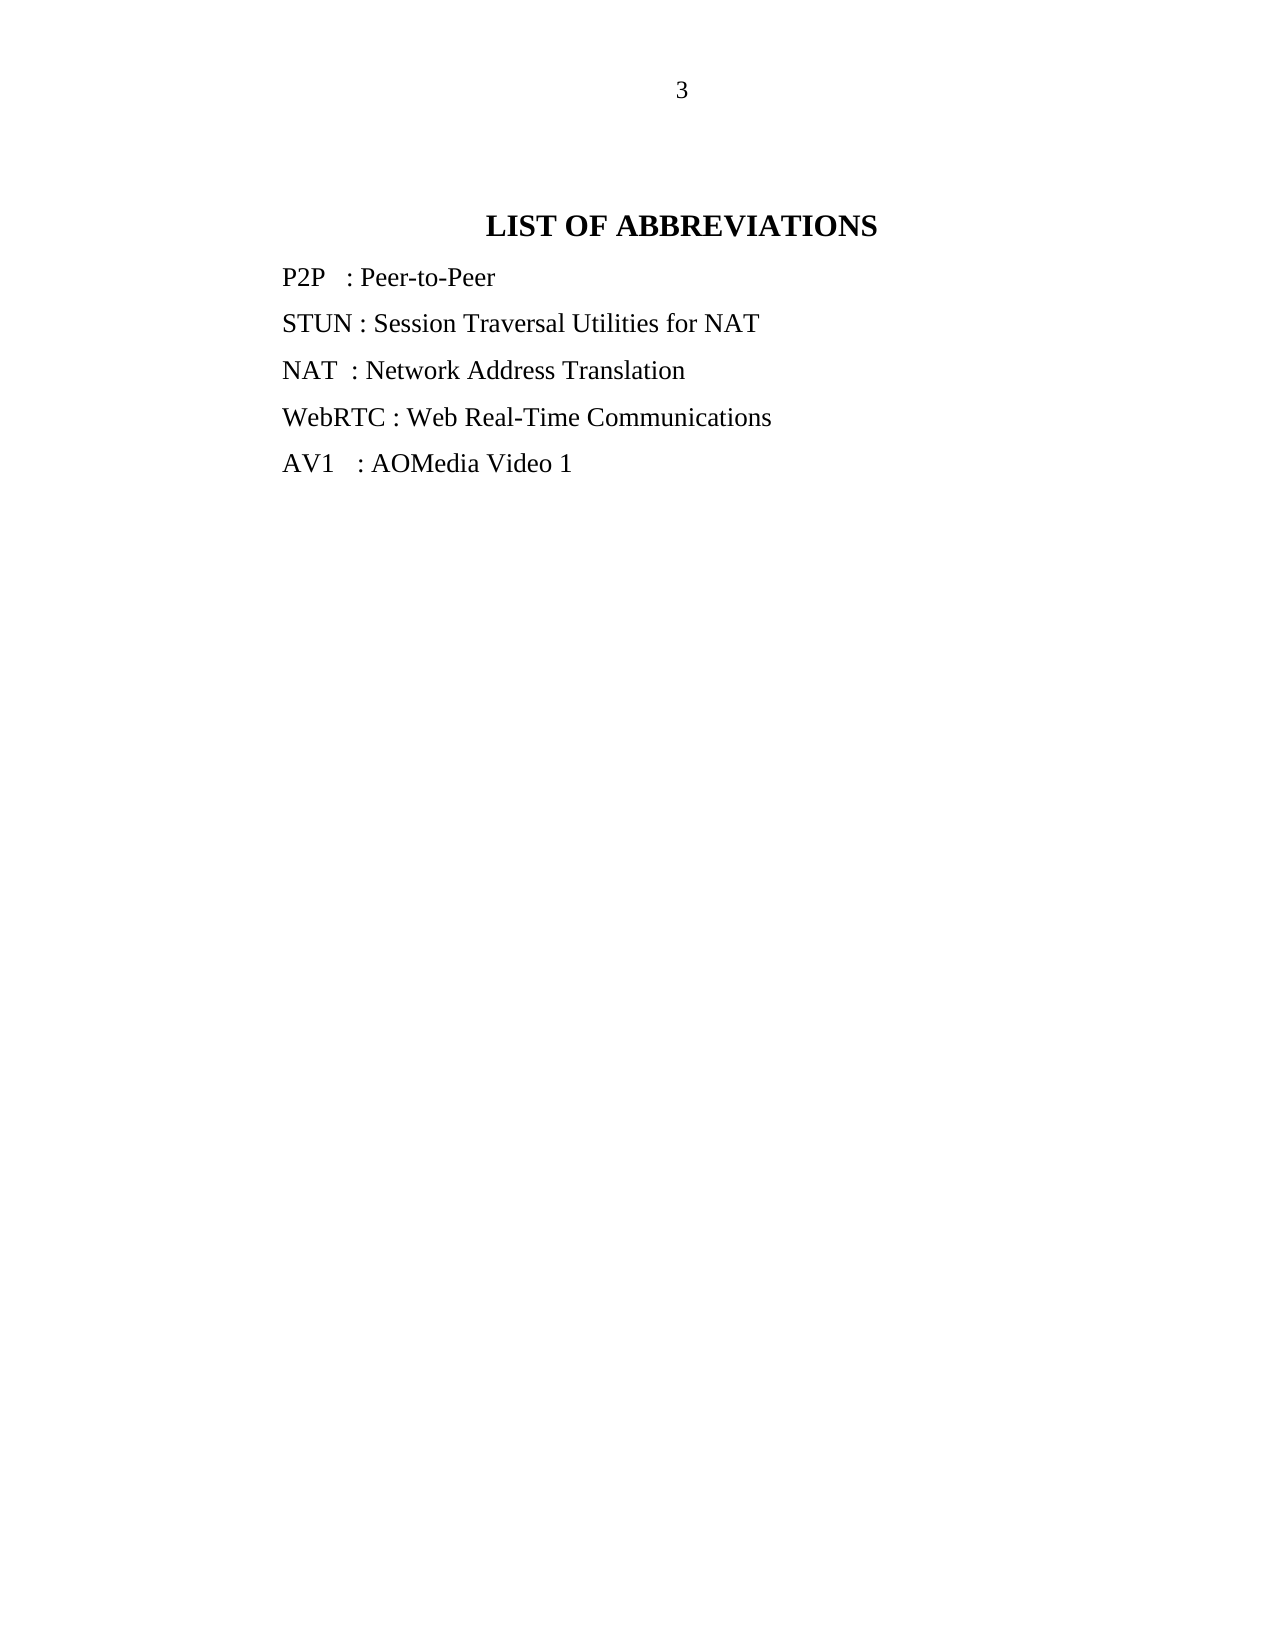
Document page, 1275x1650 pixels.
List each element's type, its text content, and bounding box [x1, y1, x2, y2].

text NAT : Network Address Translation [207, 354, 1157, 385]
text STUN : Session Traversal Utilities for NAT [207, 307, 1157, 338]
text P2P : Peer-to-Peer [207, 261, 1157, 292]
text LIST OF ABBREVIATIONS [207, 207, 1157, 243]
text AV1 : AOMedia Video 1 [207, 447, 1157, 478]
text WebRTC : Web Real-Time Communications [207, 401, 1157, 432]
